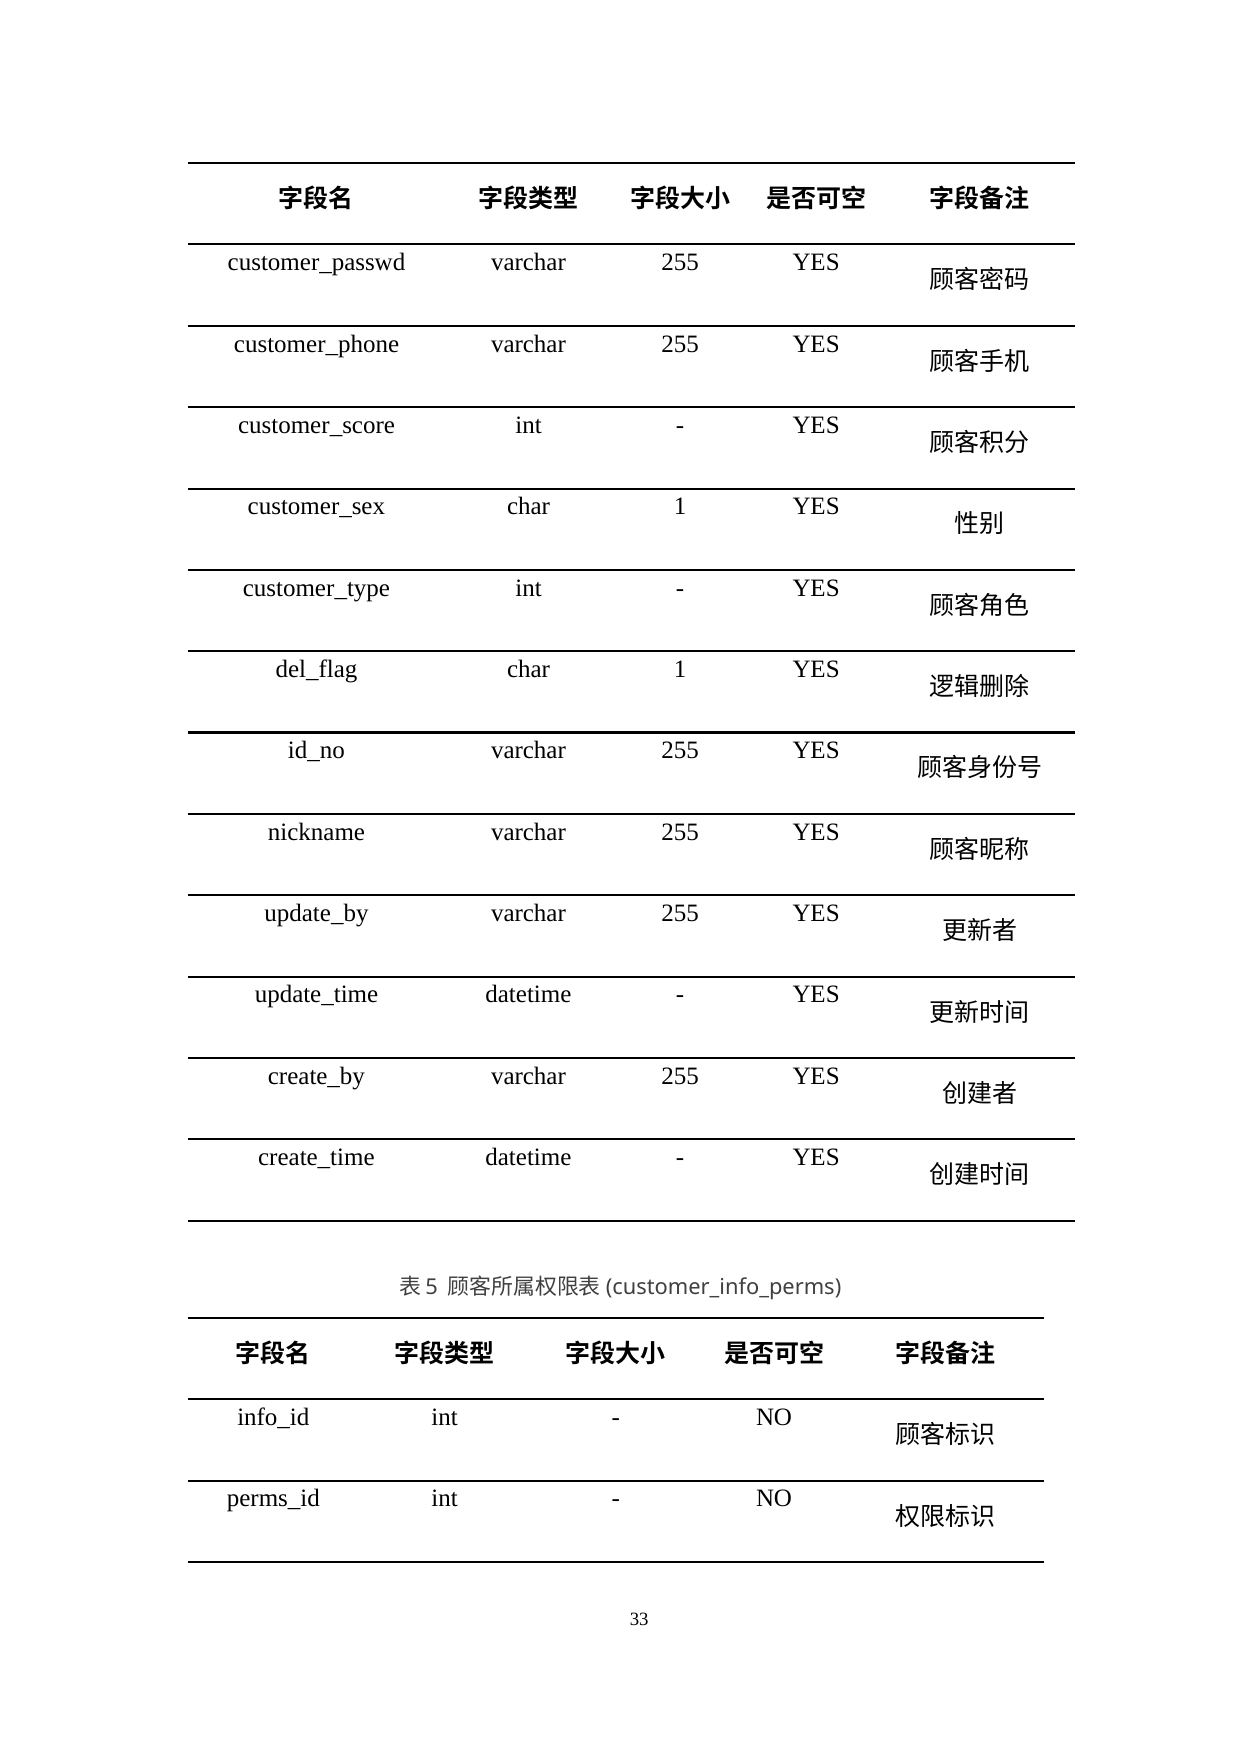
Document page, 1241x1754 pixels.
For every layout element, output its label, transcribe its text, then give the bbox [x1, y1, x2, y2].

table_cell YES [748, 652, 884, 731]
table_cell YES [748, 1059, 884, 1138]
text 表5 顾客所属权限表 (customer_info_perms) [187, 1268, 1053, 1301]
table_cell varchar [445, 1059, 612, 1138]
table_cell datetime [445, 1140, 612, 1219]
table_cell 1 [612, 490, 748, 569]
table_cell varchar [445, 327, 612, 406]
table_header 字段大小 [612, 164, 748, 243]
table_cell YES [748, 490, 884, 569]
table_cell varchar [445, 245, 612, 325]
table_cell update_time [188, 978, 445, 1057]
table_cell 顾客手机 [884, 327, 1075, 406]
table_cell customer_phone [188, 327, 445, 406]
table_cell int [445, 408, 612, 487]
table_cell YES [748, 327, 884, 406]
table_header 字段备注 [884, 164, 1075, 243]
table_cell 顾客积分 [884, 408, 1075, 487]
table_cell - [530, 1400, 701, 1479]
table_cell info_id [188, 1400, 359, 1479]
table_header 字段备注 [847, 1319, 1044, 1398]
table_cell NO [701, 1400, 847, 1479]
table_cell customer_score [188, 408, 445, 487]
table_cell 255 [612, 734, 748, 813]
table_cell 顾客标识 [847, 1400, 1044, 1479]
table_cell perms_id [188, 1482, 359, 1561]
table_cell customer_sex [188, 490, 445, 569]
table_cell 1 [612, 652, 748, 731]
table_cell char [445, 490, 612, 569]
table_cell 顾客角色 [884, 571, 1075, 650]
table_cell varchar [445, 734, 612, 813]
table_cell 255 [612, 1059, 748, 1138]
table_cell YES [748, 408, 884, 487]
table_cell int [359, 1400, 530, 1479]
table_cell 255 [612, 896, 748, 976]
table_cell 255 [612, 815, 748, 894]
table_cell customer_type [188, 571, 445, 650]
table_header 是否可空 [701, 1319, 847, 1398]
table_cell 逻辑删除 [884, 652, 1075, 731]
table_cell varchar [445, 815, 612, 894]
table_cell create_time [188, 1140, 445, 1219]
table_cell - [612, 978, 748, 1057]
table_cell 顾客身份号 [884, 734, 1075, 813]
table_cell update_by [188, 896, 445, 976]
table_cell int [445, 571, 612, 650]
table_cell YES [748, 734, 884, 813]
table_cell varchar [445, 896, 612, 976]
table_cell NO [701, 1482, 847, 1561]
table_header 字段大小 [530, 1319, 701, 1398]
table_cell YES [748, 896, 884, 976]
table_cell YES [748, 978, 884, 1057]
table_cell char [445, 652, 612, 731]
table_cell YES [748, 245, 884, 325]
table_header 是否可空 [748, 164, 884, 243]
table_cell 更新时间 [884, 978, 1075, 1057]
table_cell nickname [188, 815, 445, 894]
table_header 字段名 [188, 1319, 359, 1398]
table_cell datetime [445, 978, 612, 1057]
table_cell 权限标识 [847, 1482, 1044, 1561]
table_cell 255 [612, 327, 748, 406]
table_cell 创建时间 [884, 1140, 1075, 1219]
table_header 字段类型 [359, 1319, 530, 1398]
table_cell - [612, 408, 748, 487]
table_cell YES [748, 571, 884, 650]
table_cell - [612, 1140, 748, 1219]
table_cell 性别 [884, 490, 1075, 569]
table_cell 255 [612, 245, 748, 325]
table_cell - [612, 571, 748, 650]
table_cell customer_passwd [188, 245, 445, 325]
table_cell int [359, 1482, 530, 1561]
table_header 字段名 [188, 164, 445, 243]
table_header 字段类型 [445, 164, 612, 243]
table_cell 创建者 [884, 1059, 1075, 1138]
table_cell 顾客密码 [884, 245, 1075, 325]
table_cell id_no [188, 734, 445, 813]
table_cell del_flag [188, 652, 445, 731]
table_cell YES [748, 1140, 884, 1219]
table_cell - [530, 1482, 701, 1561]
table_cell 顾客昵称 [884, 815, 1075, 894]
table_cell 更新者 [884, 896, 1075, 976]
table_cell create_by [188, 1059, 445, 1138]
table_cell YES [748, 815, 884, 894]
